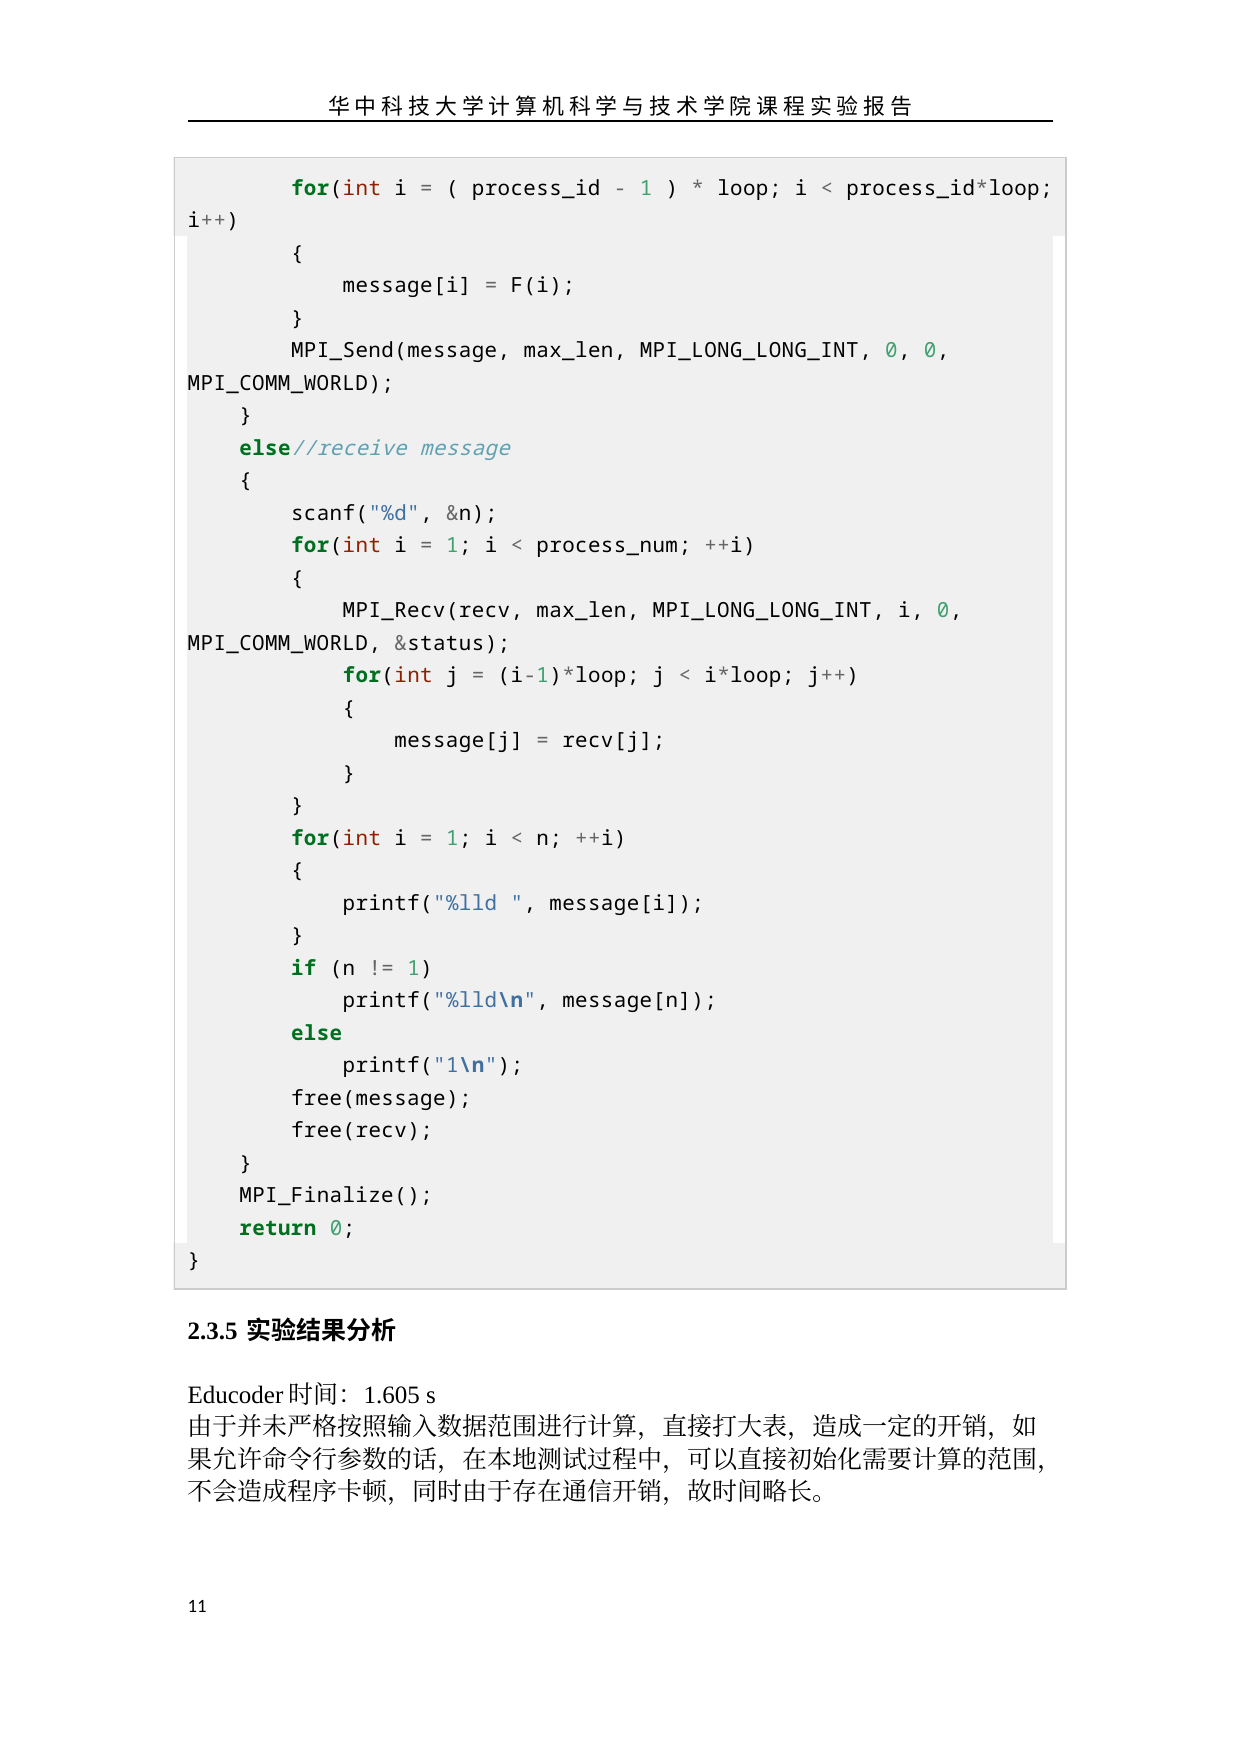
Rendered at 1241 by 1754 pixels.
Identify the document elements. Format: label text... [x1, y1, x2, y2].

text { [187, 463, 1053, 496]
text message[i] = F(i); [187, 268, 1053, 301]
text printf("%lld ", message[i]); [187, 886, 1053, 918]
text Educoder时间：1.605 s [187, 1378, 1053, 1410]
text } [187, 1146, 1053, 1178]
text } [187, 398, 1053, 431]
text return 0; [187, 1211, 1053, 1229]
text MPI_Recv(recv, max_len, MPI_LONG_LONG_INT, i, 0, MPI_COMM_WORLD, &status); [187, 593, 1053, 658]
text for(int i = 1; i < n; ++i) [187, 821, 1053, 853]
text } [175, 1229, 1065, 1288]
text if (n != 1) [187, 951, 1053, 983]
text printf("%lld\n", message[n]); [187, 983, 1053, 1016]
text MPI_Finalize(); [187, 1178, 1053, 1211]
subtitle 实验结果分析 [187, 1296, 1053, 1361]
text message[j] = recv[j]; [187, 723, 1053, 756]
text { [187, 691, 1053, 723]
text for(int i = ( process_id - 1 ) * loop; i < process_id*loop; i++) [175, 158, 1065, 236]
text { [187, 236, 1053, 268]
text } [187, 918, 1053, 951]
text { [187, 561, 1053, 593]
text } [187, 756, 1053, 788]
text else [187, 1016, 1053, 1048]
text } [187, 788, 1053, 821]
text scanf("%d", &n); [187, 496, 1053, 528]
text printf("1\n"); [187, 1048, 1053, 1081]
text for(int i = 1; i < process_num; ++i) [187, 528, 1053, 561]
text free(recv); [187, 1113, 1053, 1146]
text } [187, 301, 1053, 333]
text else//receive message [187, 431, 1053, 463]
text for(int j = (i-1)*loop; j < i*loop; j++) [187, 658, 1053, 691]
text free(message); [187, 1081, 1053, 1113]
text 由于并未严格按照输入数据范围进行计算，直接打大表，造成一定的开销，如果允许命令行参数的话，在本地测试过程中，可以直接初始化需要计算的范围，不会造成程序卡顿，同时由于存在通信开销，故时间略长。 [187, 1410, 1053, 1508]
text MPI_Send(message, max_len, MPI_LONG_LONG_INT, 0, 0, MPI_COMM_WORLD); [187, 333, 1053, 398]
text { [187, 853, 1053, 886]
